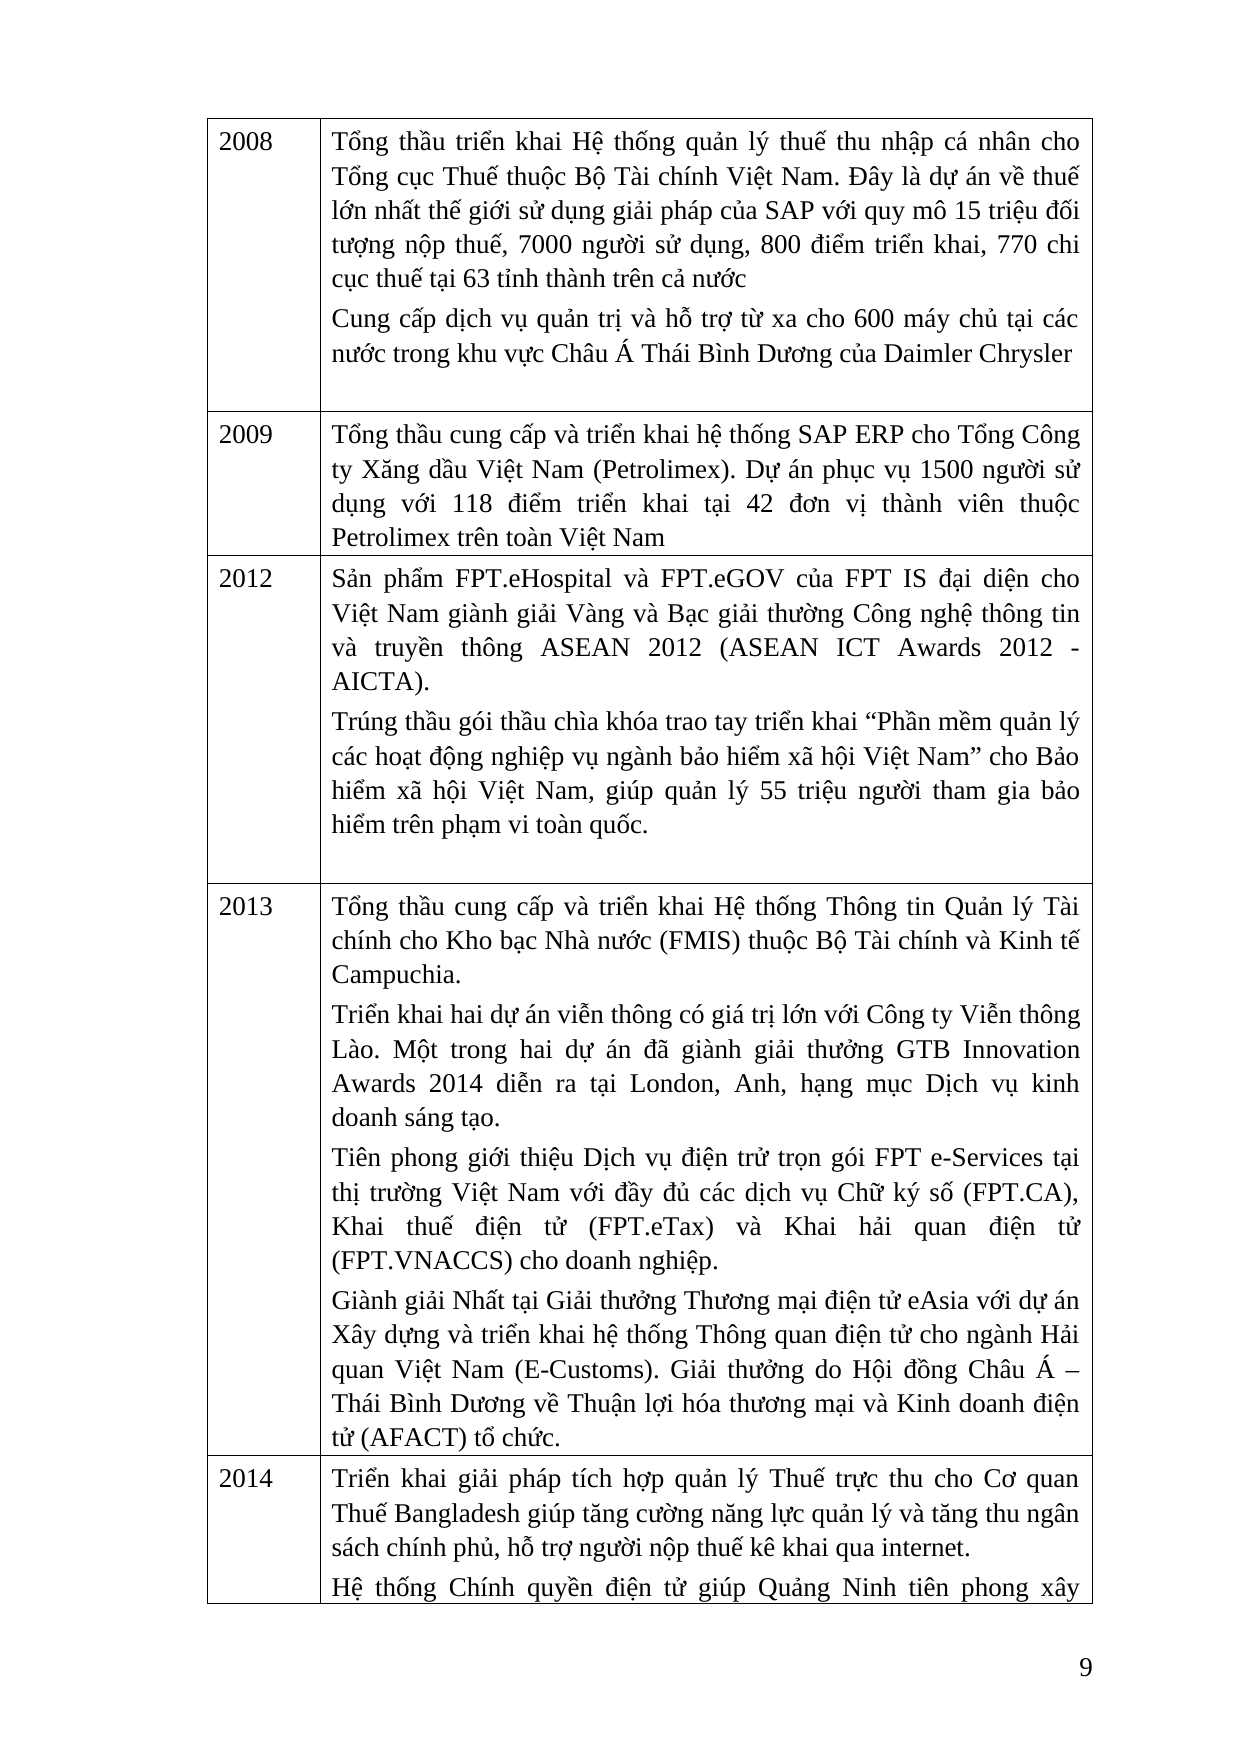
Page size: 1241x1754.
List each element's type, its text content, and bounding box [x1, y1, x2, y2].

table_cell Tổng thầu cung cấp và triển khai hệ thống SAP ERP cho Tổng Công ty Xăng dầu Việt Nam (Petrolimex). Dự án phục vụ 1500 người sử dụng với 118 điểm triển khai tại 42 đơn vị thành viên thuộc Petrolimex trên toàn Việt Nam [321, 412, 1092, 555]
table_cell 2009 [208, 412, 320, 555]
table_cell 2013 [208, 884, 320, 1455]
table_cell 2012 [208, 556, 320, 882]
table_cell Tổng thầu cung cấp và triển khai Hệ thống Thông tin Quản lý Tài chính cho Kho bạc Nhà nước (FMIS) thuộc Bộ Tài chính và Kinh tế Campuchia. Triển khai hai dự án viễn thông có giá trị lớn với Công ty Viễn thông Lào. Một trong hai dự án đã giành giải thưởng GTB Innovation Awards 2014 diễn ra tại London, Anh, hạng mục Dịch vụ kinh doanh sáng tạo. Tiên phong giới thiệu Dịch vụ điện trử trọn gói FPT e-Services tại thị trường Việt Nam với đầy đủ các dịch vụ Chữ ký số (FPT.CA), Khai thuế điện tử (FPT.eTax) và Khai hải quan điện tử (FPT.VNACCS) cho doanh nghiệp. Giành giải Nhất tại Giải thưởng Thương mại điện tử eAsia với dự án Xây dựng và triển khai hệ thống Thông quan điện tử cho ngành Hải quan Việt Nam (E-Customs). Giải thưởng do Hội đồng Châu Á – Thái Bình Dương về Thuận lợi hóa thương mại và Kinh doanh điện tử (AFACT) tổ chức. [321, 884, 1092, 1455]
table_cell 2014 [208, 1456, 320, 1602]
table_cell 2008 [208, 119, 320, 411]
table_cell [321, 1456, 1092, 1602]
table_cell Tổng thầu triển khai Hệ thống quản lý thuế thu nhập cá nhân cho Tổng cục Thuế thuộc Bộ Tài chính Việt Nam. Đây là dự án về thuế lớn nhất thế giới sử dụng giải pháp của SAP với quy mô 15 triệu đối tượng nộp thuế, 7000 người sử dụng, 800 điểm triển khai, 770 chi cục thuế tại 63 tỉnh thành trên cả nước Cung cấp dịch vụ quản trị và hỗ trợ từ xa cho 600 máy chủ tại các nước trong khu vực Châu Á Thái Bình Dương của Daimler Chrysler [321, 119, 1092, 411]
table_cell Sản phẩm FPT.eHospital và FPT.eGOV của FPT IS đại diện cho Việt Nam giành giải Vàng và Bạc giải thường Công nghệ thông tin và truyền thông ASEAN 2012 (ASEAN ICT Awards 2012 - AICTA). Trúng thầu gói thầu chìa khóa trao tay triển khai “Phần mềm quản lý các hoạt động nghiệp vụ ngành bảo hiểm xã hội Việt Nam” cho Bảo hiểm xã hội Việt Nam, giúp quản lý 55 triệu người tham gia bảo hiểm trên phạm vi toàn quốc. [321, 556, 1092, 882]
